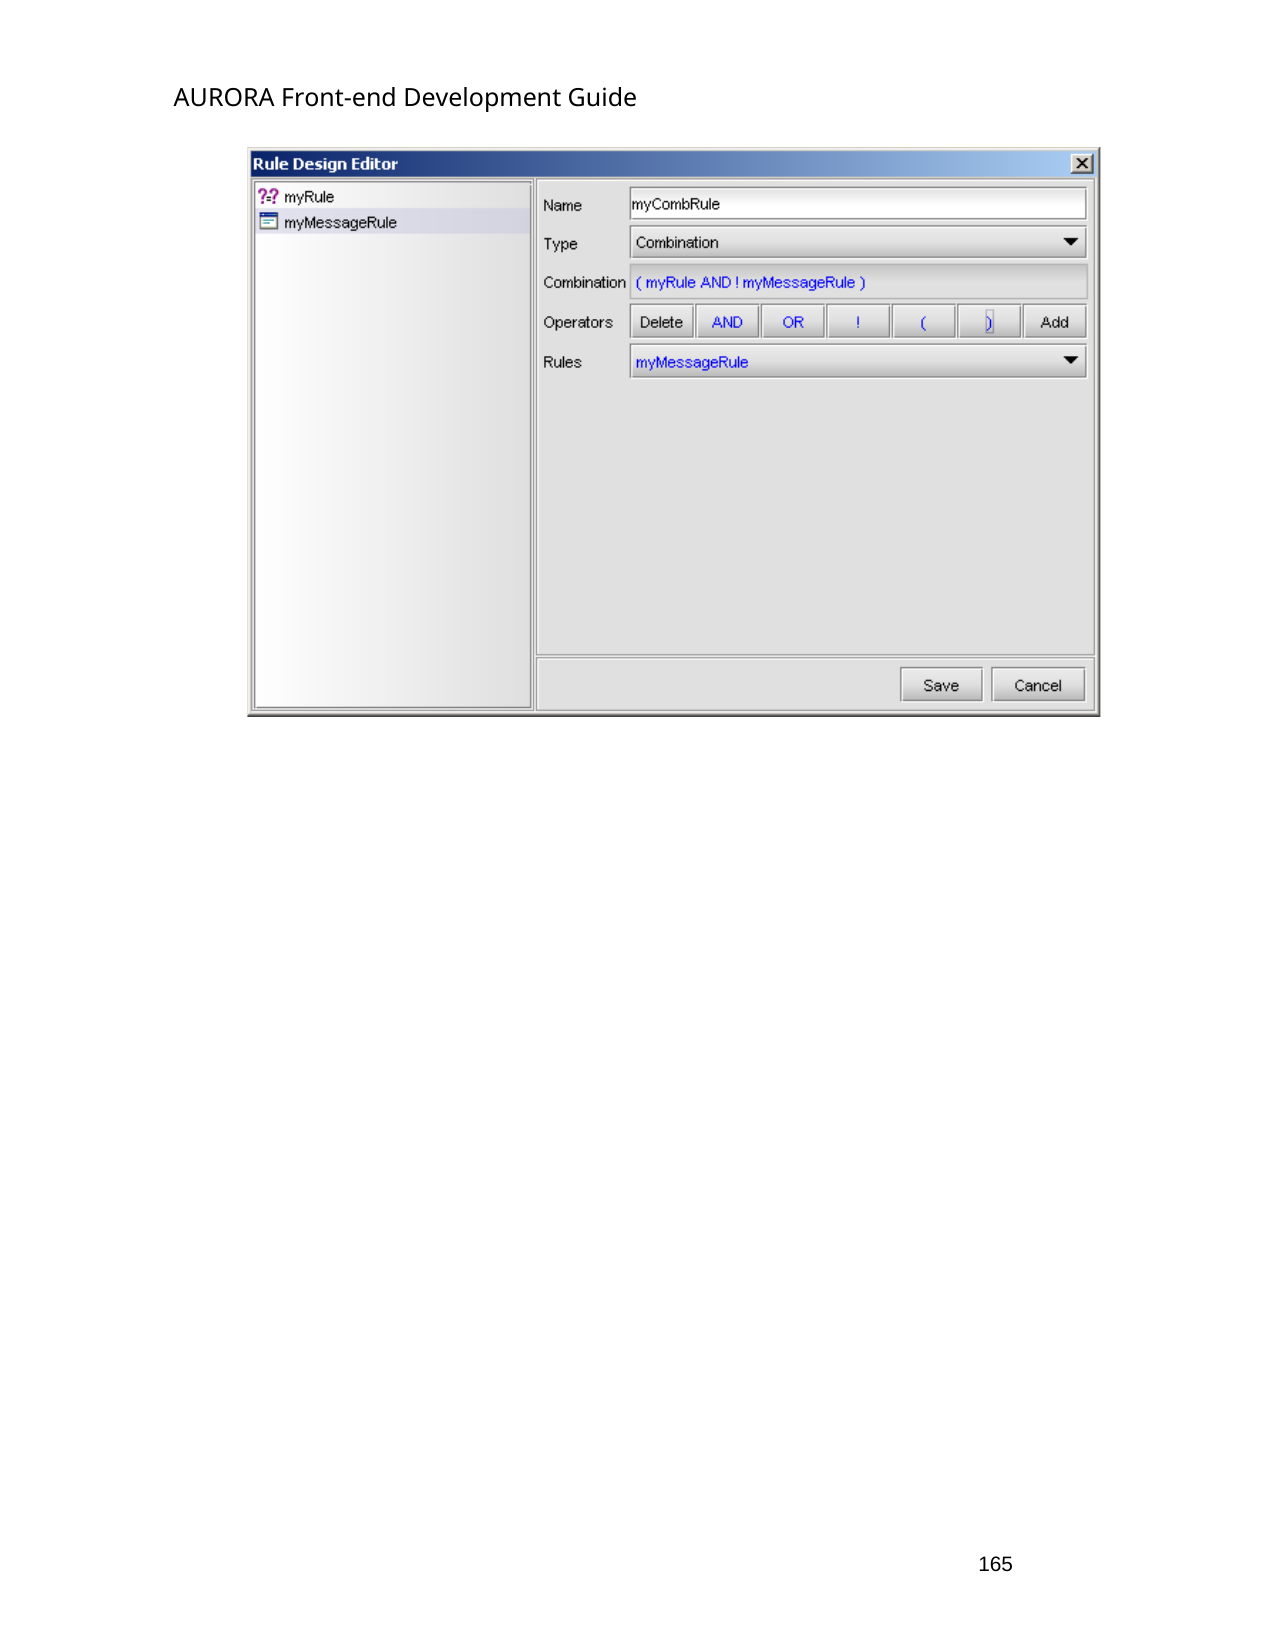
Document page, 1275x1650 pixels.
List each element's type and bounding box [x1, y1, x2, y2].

picture [247, 147, 1101, 717]
